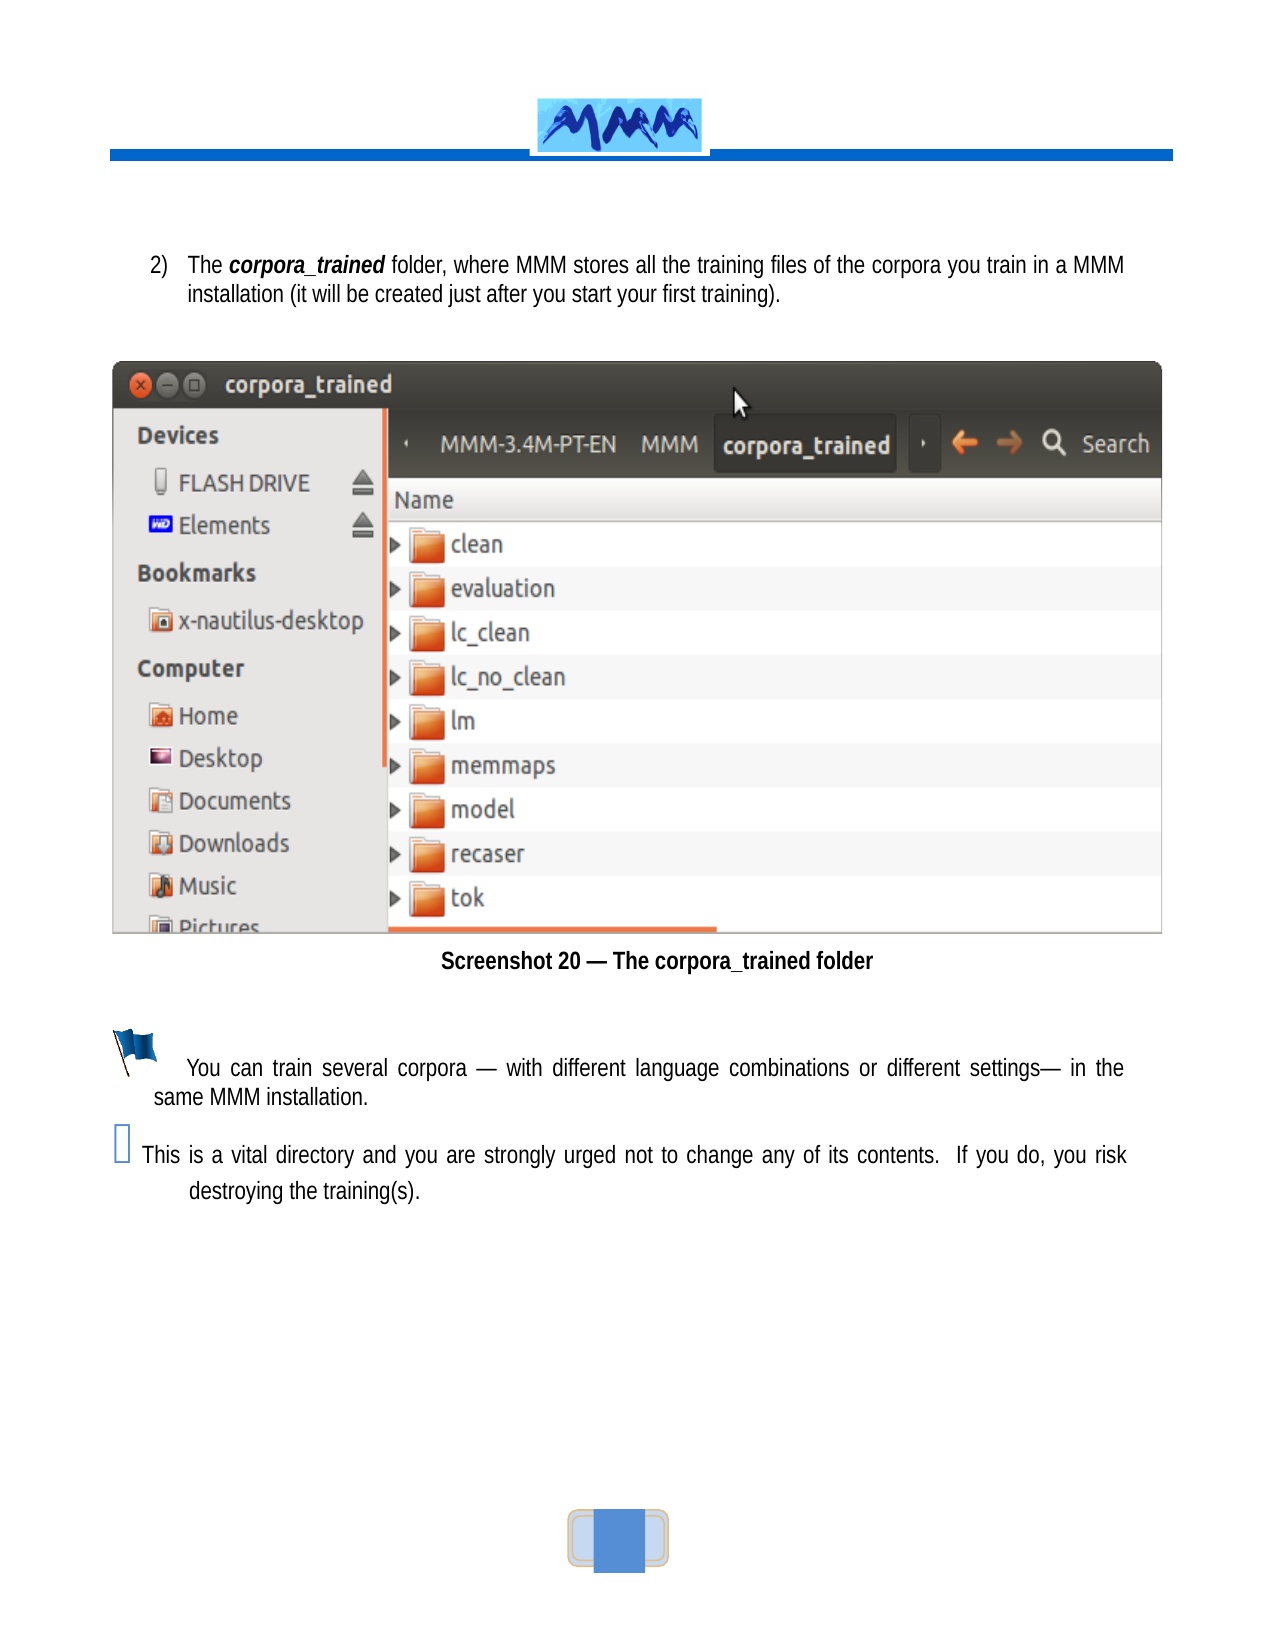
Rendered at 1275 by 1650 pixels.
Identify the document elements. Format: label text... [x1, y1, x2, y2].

picture [112, 361, 1163, 934]
picture [112, 1028, 157, 1077]
text You can train several corpora — with different language combinations or different settings— in the same MMM installation. [112, 1028, 1127, 1110]
text This is a vital directory and you are strongly urged not to change any of its contents. If you do, you risk destroying the training(s). [112, 1123, 1127, 1204]
picture [529, 87, 710, 156]
text Screenshot 20 — The corpora_trained folder [187, 946, 1127, 974]
list The corpora_trained folder, where MMM stores all the training files of the corpora you train in a MMM installation (it will be created just after you start your first training). [150, 250, 1127, 307]
